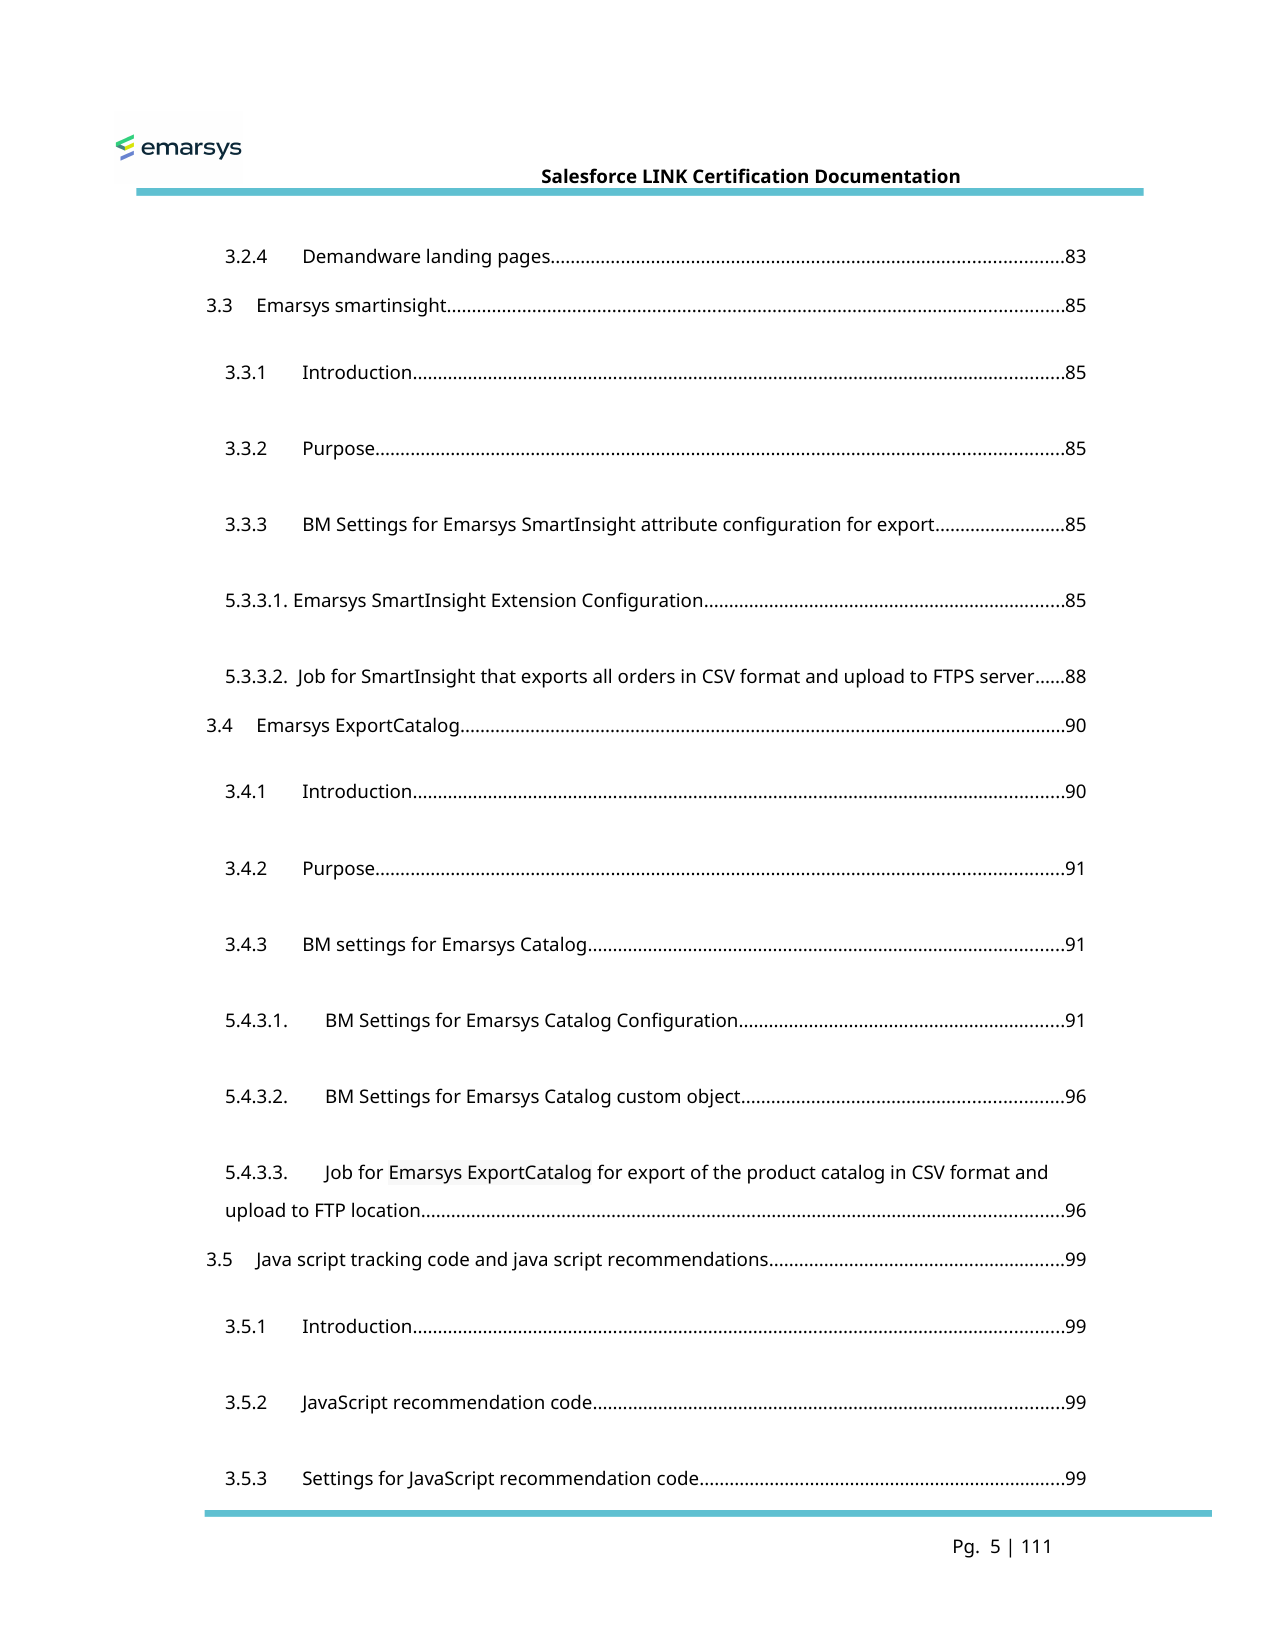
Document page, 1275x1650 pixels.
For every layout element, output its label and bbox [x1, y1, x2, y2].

picture [204, 1510, 1212, 1517]
picture [113, 111, 244, 184]
picture [136, 188, 1144, 196]
